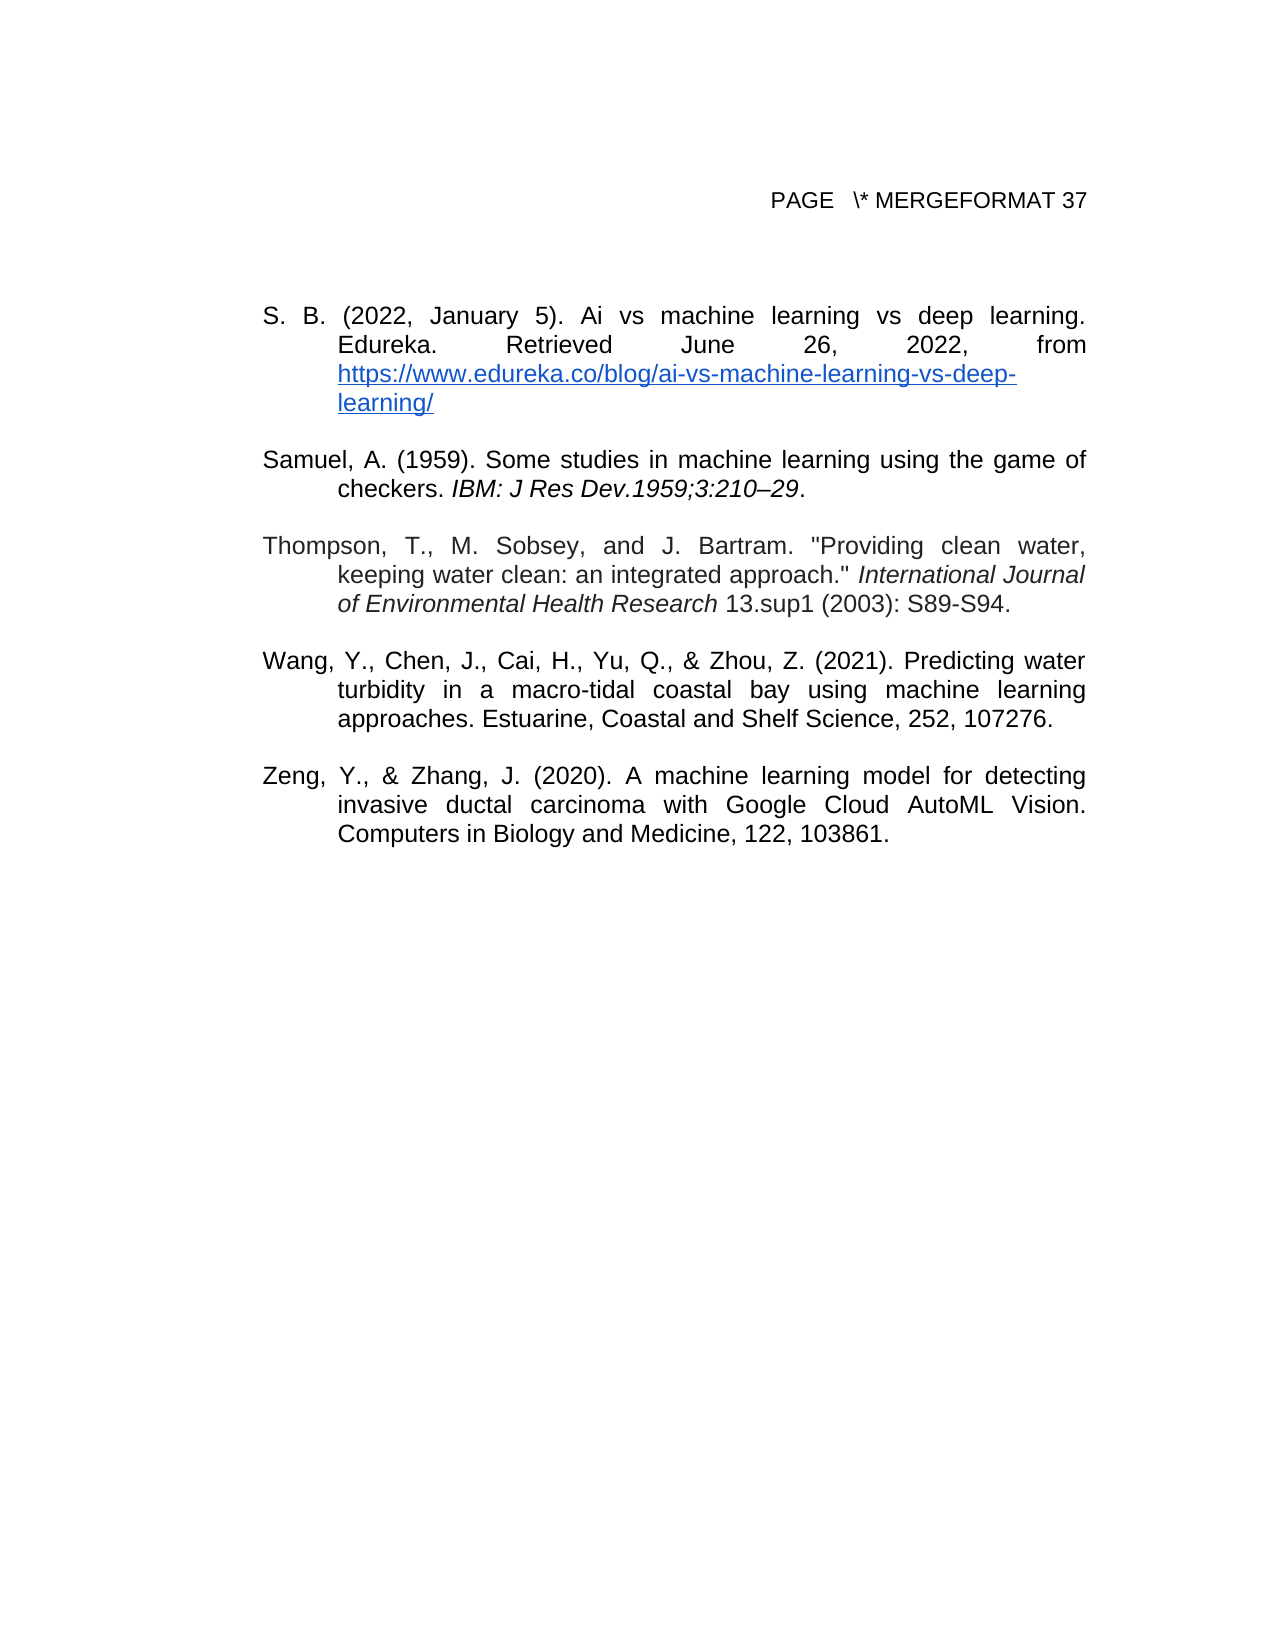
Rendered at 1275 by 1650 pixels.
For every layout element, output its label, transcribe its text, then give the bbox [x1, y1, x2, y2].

text S. B. (2022, January 5). Ai vs machine learning vs deep learning. Edureka. Retrieved June 26, 2022, from https://www.edureka.co/blog/ai-vs-machine-learning-vs-deep-learning/ [262, 301, 1087, 416]
text Wang, Y., Chen, J., Cai, H., Yu, Q., & Zhou, Z. (2021). Predicting water turbidity in a macro-tidal coastal bay using machine learning approaches. Estuarine, Coastal and Shelf Science, 252, 107276. [262, 646, 1087, 732]
text Zeng, Y., & Zhang, J. (2020). A machine learning model for detecting invasive ductal carcinoma with Google Cloud AutoML Vision. Computers in Biology and Medicine, 122, 103861. [262, 761, 1087, 847]
text Samuel, A. (1959). Some studies in machine learning using the game of checkers. IBM: J Res Dev.1959;3:210–29. [262, 445, 1087, 502]
